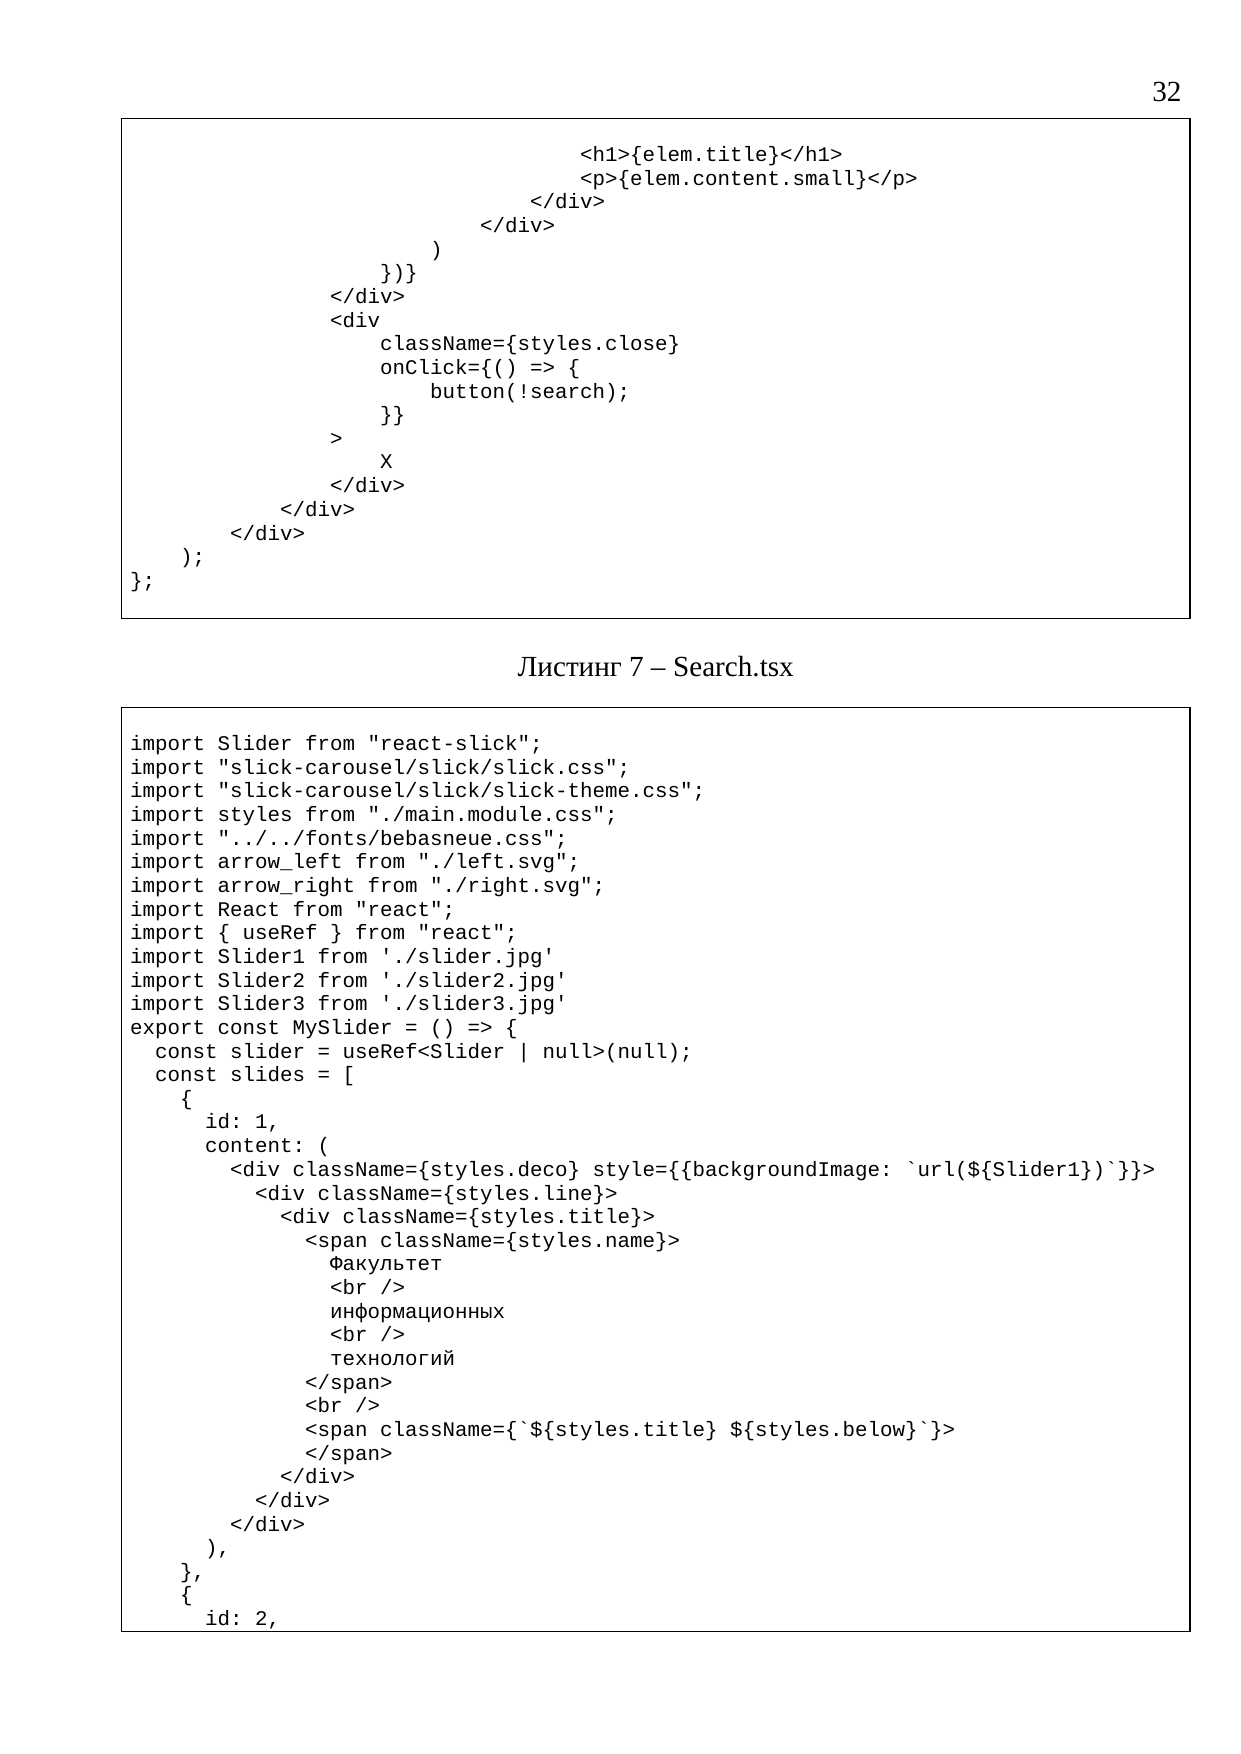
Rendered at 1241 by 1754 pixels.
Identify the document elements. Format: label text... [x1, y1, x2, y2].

text <h1>{elem.title}</h1> [122, 119, 1189, 168]
text <br /> [130, 1277, 1181, 1301]
text import Slider from "react-slick"; [122, 708, 1189, 757]
text информационных [130, 1301, 1181, 1324]
text import arrow_right from "./right.svg"; [130, 875, 1181, 899]
text </span> [130, 1443, 1181, 1466]
text import Slider2 from './slider2.jpg' [130, 970, 1181, 993]
text })} [130, 262, 1181, 286]
text import arrow_left from "./left.svg"; [130, 851, 1181, 875]
text </div> [130, 1490, 1181, 1513]
text Факультет [130, 1253, 1181, 1277]
text import "slick-carousel/slick/slick-theme.css"; [130, 781, 1181, 804]
text import Slider3 from './slider3.jpg' [130, 993, 1181, 1017]
text import styles from "./main.module.css"; [130, 804, 1181, 828]
text }} [130, 404, 1181, 428]
text import Slider1 from './slider.jpg' [130, 946, 1181, 970]
text <span className={`${styles.title} ${styles.below}`}> [130, 1419, 1181, 1443]
text технологий [130, 1348, 1181, 1372]
text const slides = [ [130, 1064, 1181, 1088]
text <p>{elem.content.small}</p> [130, 168, 1181, 191]
text Листинг 7 – Search.tsx [130, 649, 1181, 682]
text </div> [130, 191, 1181, 215]
text </div> [130, 215, 1181, 239]
text { [130, 1088, 1181, 1112]
text import { useRef } from "react"; [130, 922, 1181, 946]
text import "slick-carousel/slick/slick.css"; [130, 757, 1181, 781]
text <span className={styles.name}> [130, 1230, 1181, 1253]
text content: ( [130, 1135, 1181, 1159]
text <div className={styles.title}> [130, 1206, 1181, 1230]
text </div> [130, 1513, 1181, 1537]
text export const MySlider = () => { [130, 1017, 1181, 1041]
text import React from "react"; [130, 899, 1181, 922]
text onClick={() => { [130, 357, 1181, 381]
text <br /> [130, 1395, 1181, 1419]
text </div> [130, 499, 1181, 522]
text </div> [130, 522, 1181, 544]
text </div> [130, 475, 1181, 499]
text </div> [130, 286, 1181, 310]
text <div [130, 310, 1181, 333]
text <br /> [130, 1324, 1181, 1348]
text ) [130, 239, 1181, 262]
text ), [130, 1537, 1181, 1561]
text <div className={styles.line}> [130, 1182, 1181, 1206]
text import "../../fonts/bebasneue.css"; [130, 828, 1181, 851]
text id: 1, [130, 1112, 1181, 1135]
text </div> [130, 1466, 1181, 1490]
text }, [130, 1561, 1181, 1584]
text > [130, 428, 1181, 452]
text </span> [130, 1372, 1181, 1395]
text }; [122, 544, 1189, 618]
text const slider = useRef<Slider | null>(null); [130, 1041, 1181, 1064]
text button(!search); [130, 381, 1181, 404]
text X [130, 452, 1181, 475]
text id: 2, [130, 1608, 1181, 1631]
text className={styles.close} [130, 333, 1181, 357]
text <div className={styles.deco} style={{backgroundImage: `url(${Slider1})`}}> [130, 1159, 1181, 1182]
text { [130, 1584, 1181, 1608]
